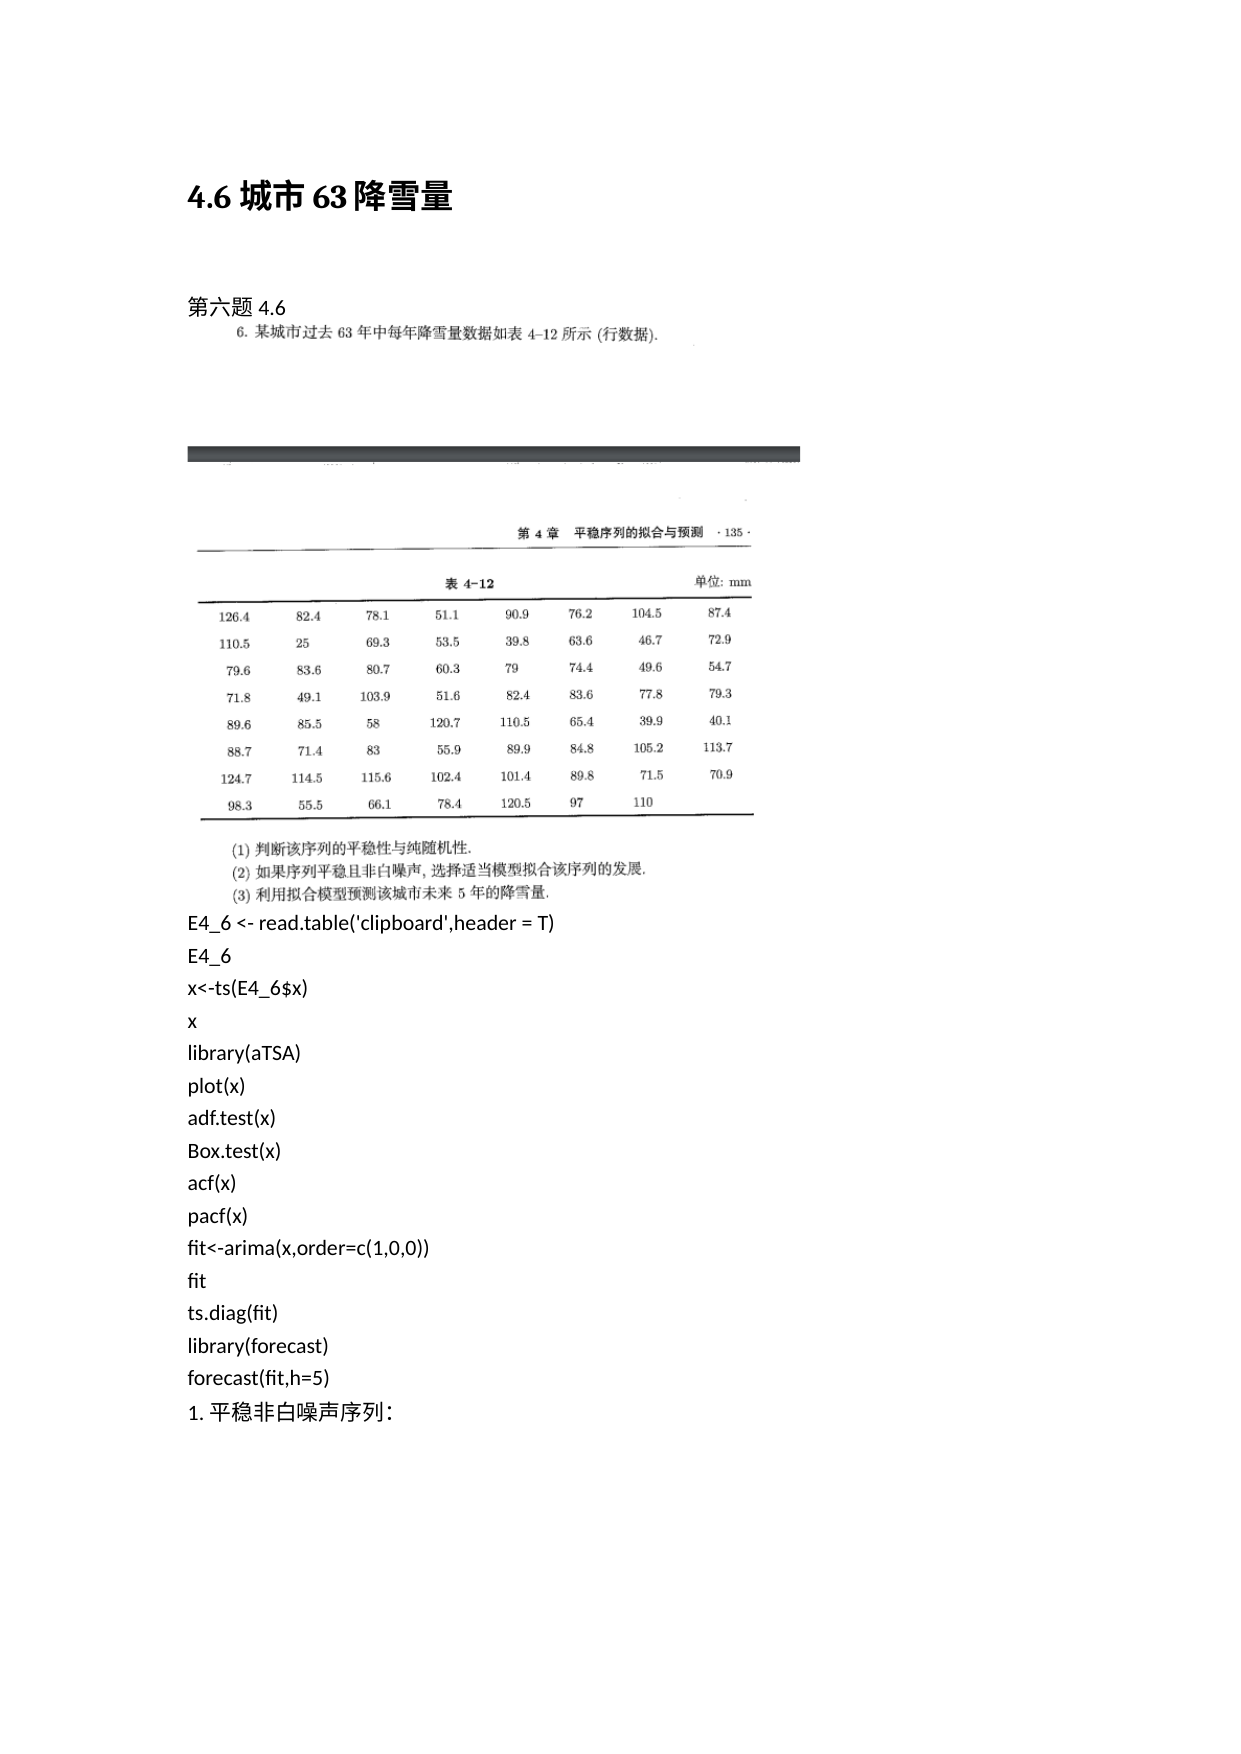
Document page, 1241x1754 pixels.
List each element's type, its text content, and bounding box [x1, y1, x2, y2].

text x<-ts(E4_6$x) [187, 972, 1053, 1004]
text E4_6 [187, 939, 1053, 972]
text fit<-arima(x,order=c(1,0,0)) [187, 1232, 1053, 1264]
text acf(x) [187, 1167, 1053, 1199]
text library(aTSA) [187, 1037, 1053, 1069]
text fit [187, 1264, 1053, 1297]
text forecast(fit,h=5) [187, 1362, 1053, 1394]
text E4_6 <- read.table('clipboard',header = T) [187, 907, 1053, 939]
text adf.test(x) [187, 1102, 1053, 1134]
subtitle 4.6 城市63降雪量 [187, 162, 1053, 227]
text plot(x) [187, 1069, 1053, 1102]
list 平稳非白噪声序列： [187, 1394, 1053, 1427]
picture [187, 323, 800, 905]
text Box.test(x) [187, 1134, 1053, 1167]
text ts.diag(fit) [187, 1297, 1053, 1329]
text library(forecast) [187, 1329, 1053, 1362]
text x [187, 1004, 1053, 1037]
text 第六题 4.6 [187, 289, 1053, 322]
text pacf(x) [187, 1199, 1053, 1232]
